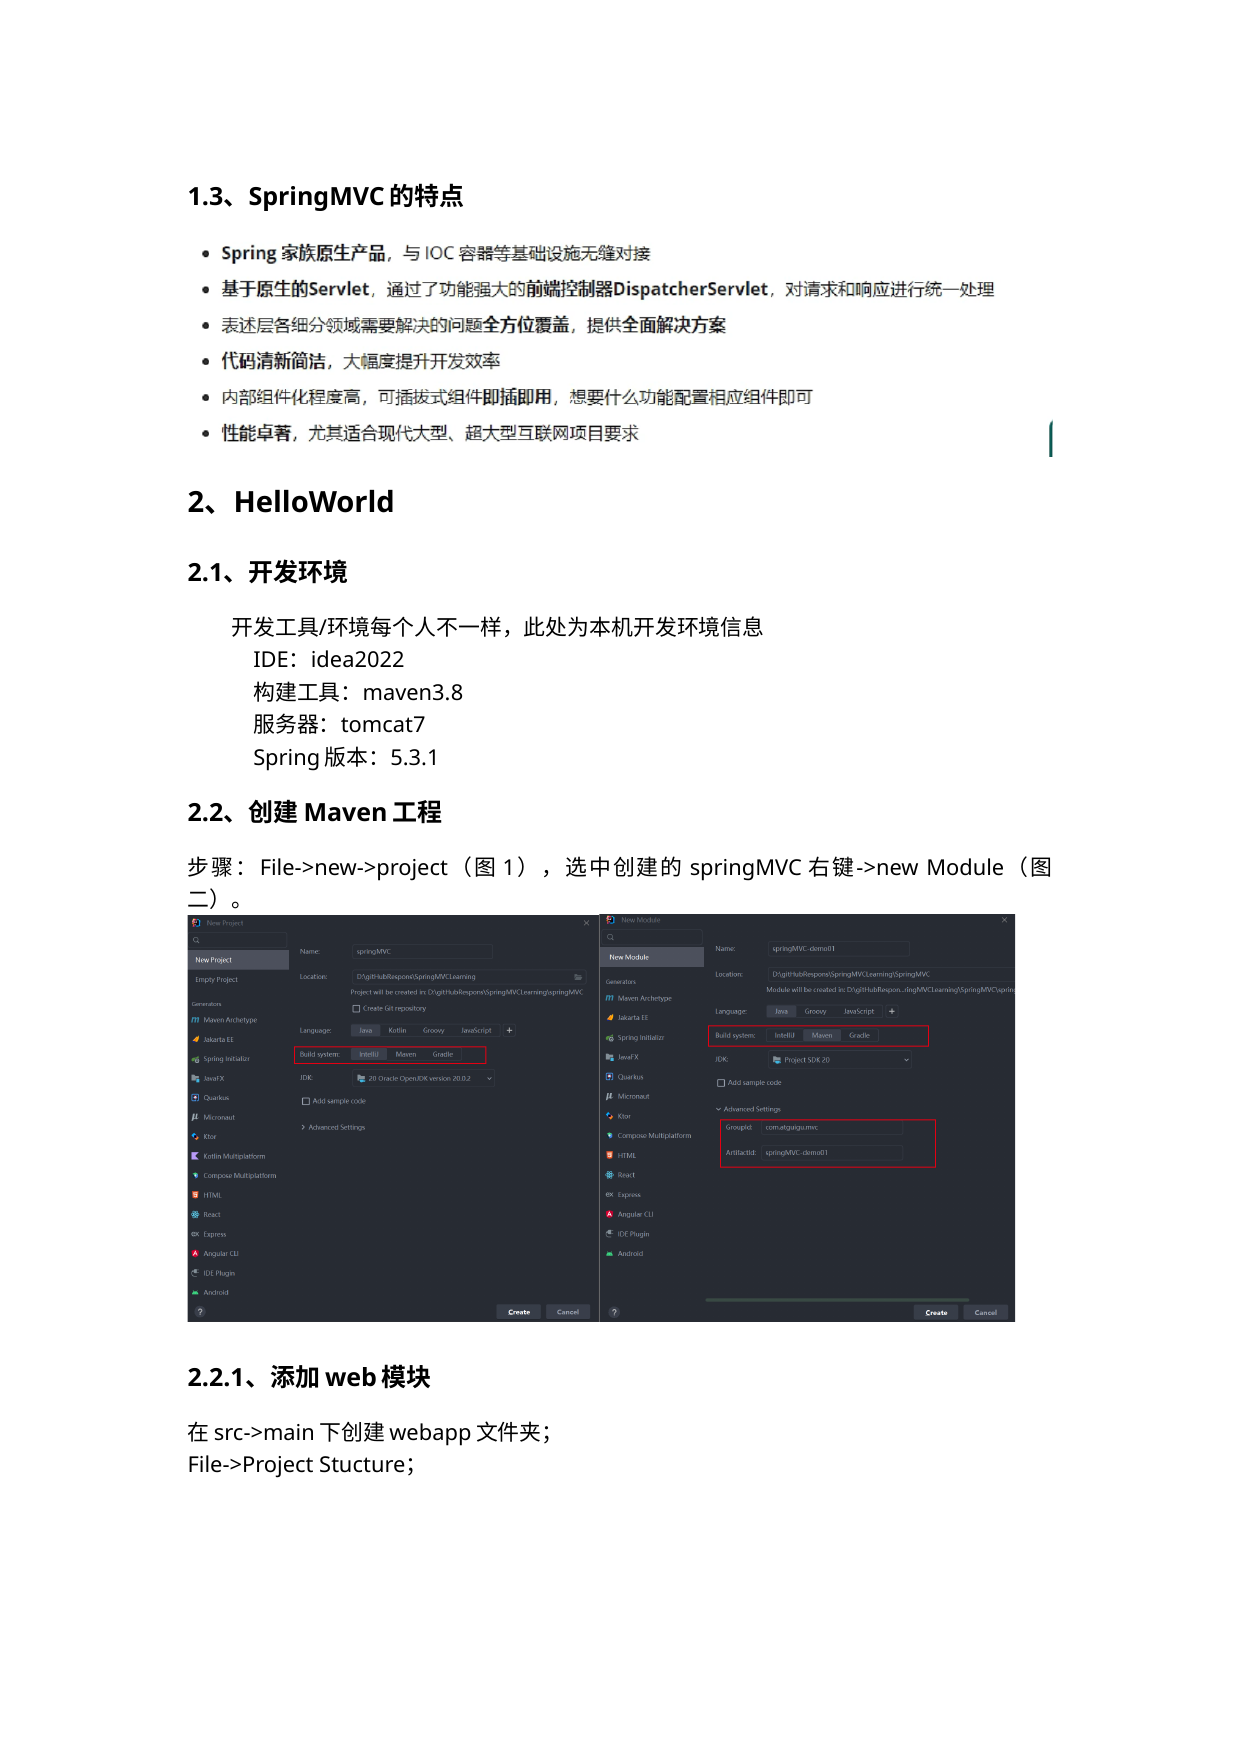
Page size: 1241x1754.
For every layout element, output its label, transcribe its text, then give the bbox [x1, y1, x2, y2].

text 开发工具/环境每个人不一样，此处为本机开发环境信息 [231, 609, 1053, 642]
subtitle 2、HelloWorld [187, 467, 1053, 532]
text Spring版本：5.3.1 [253, 739, 1053, 772]
text 在src->main下创建webapp文件夹； [187, 1414, 1053, 1447]
text 步骤：File->new->project（图1），选中创建的springMVC右键->new Module（图二）。 [187, 849, 1053, 914]
subtitle 1.3、SpringMVC的特点 [187, 162, 1053, 227]
picture [187, 233, 1053, 457]
text IDE：idea2022 [253, 642, 1053, 674]
text 构建工具：maven3.8 [253, 674, 1053, 707]
text 服务器：tomcat7 [253, 707, 1053, 739]
subtitle 2.2.1、添加web模块 [187, 1343, 1053, 1408]
text File->Project Stucture； [187, 1447, 1053, 1479]
subtitle 2.1、开发环境 [187, 538, 1053, 603]
picture [187, 914, 1016, 1322]
subtitle 2.2、创建Maven工程 [187, 778, 1053, 843]
